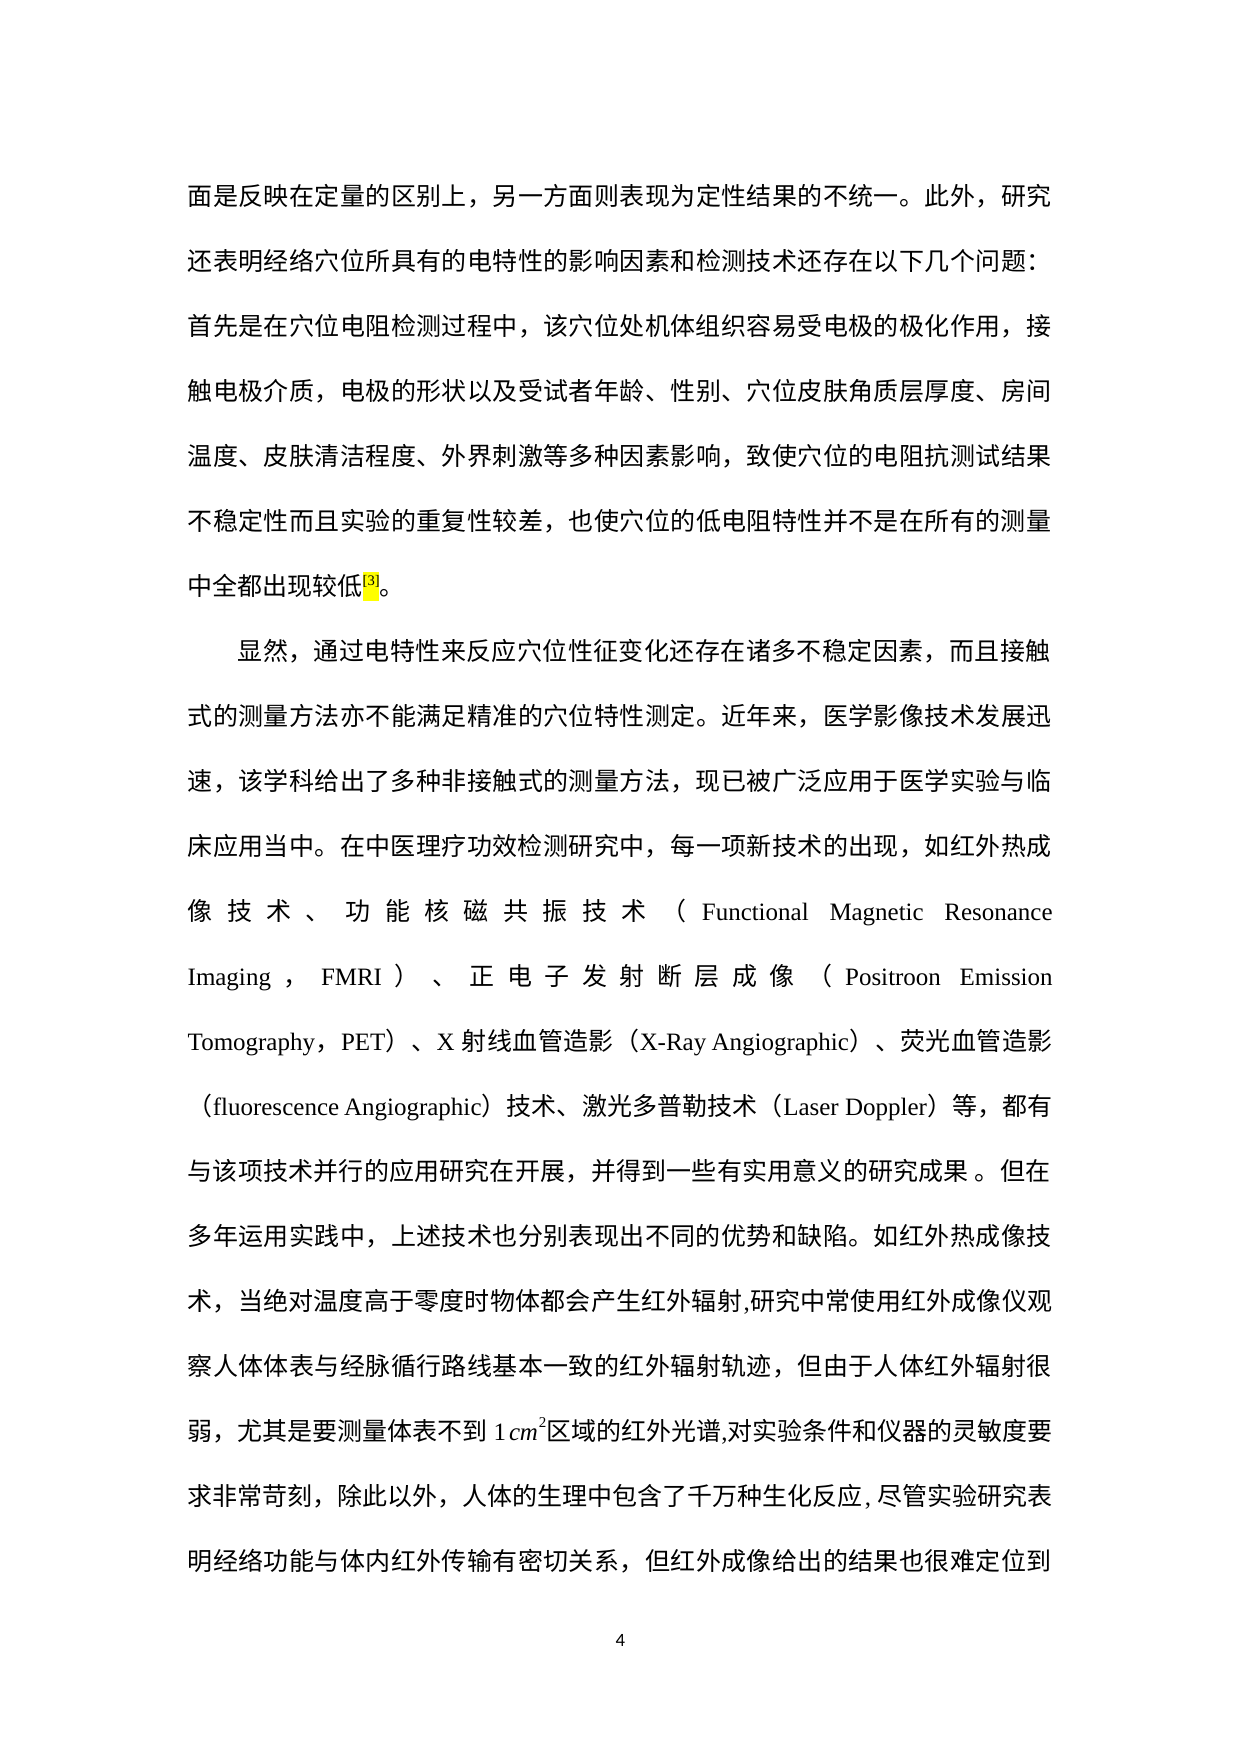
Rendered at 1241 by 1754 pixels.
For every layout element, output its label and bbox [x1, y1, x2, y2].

text [187, 617, 1053, 1592]
text [187, 162, 1053, 617]
